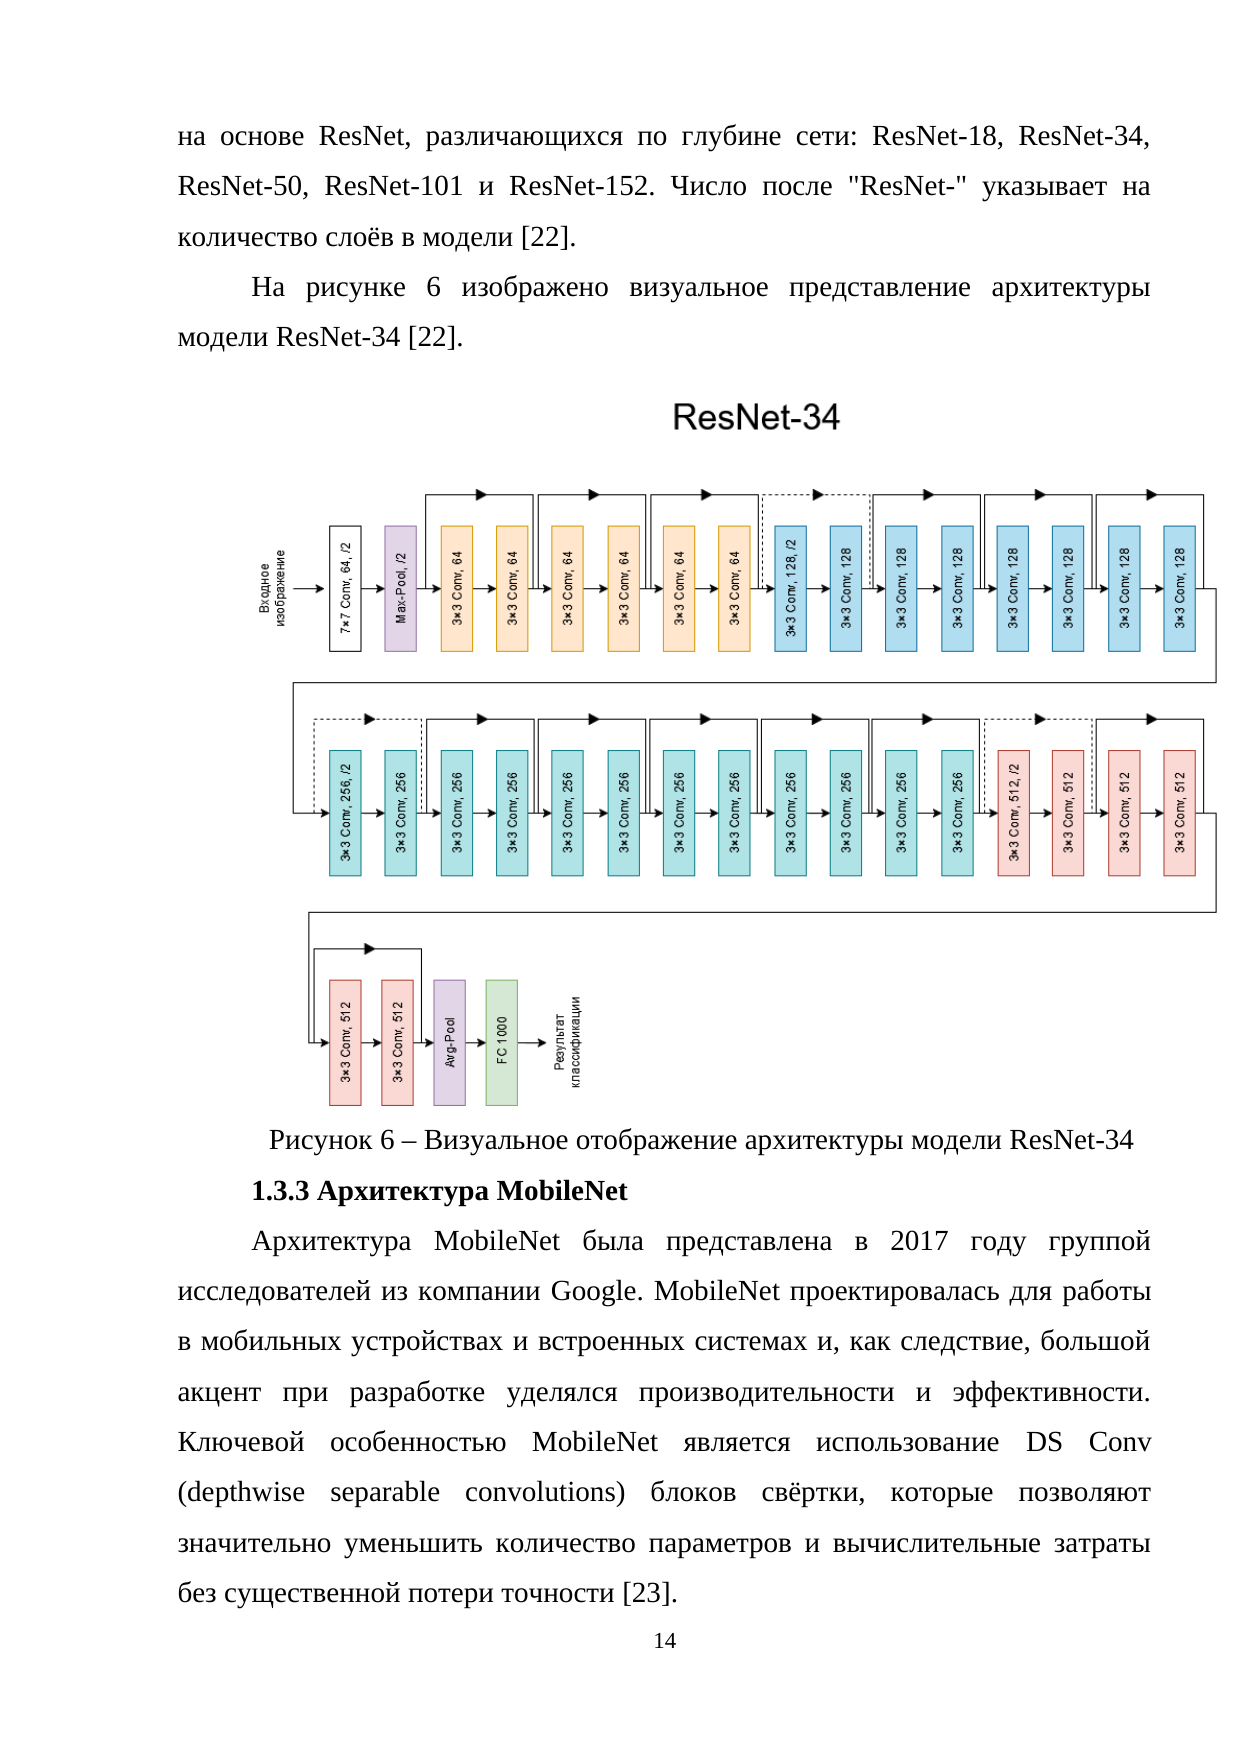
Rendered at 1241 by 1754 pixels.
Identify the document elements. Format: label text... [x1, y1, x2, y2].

text Архитектура MobileNet была представлена в 2017 году группой исследователей из компании Google. MobileNet проектировалась для работы в мобильных устройствах и встроенных системах и, как следствие, большой акцент при разработке уделялся производительности и эффективности. Ключевой особенностью MobileNet является использование DS Conv (depthwise separable convolutions) блоков свёртки, которые позволяют значительно уменьшить количество параметров и вычислительные затраты без существенной потери точности [23]. [177, 1223, 1152, 1609]
picture [251, 369, 1225, 1106]
text На рисунке 6 изображено визуальное представление архитектуры модели ResNet-34 [22]. [177, 269, 1152, 353]
text Рисунок 6 – Визуальное отображение архитектуры модели ResNet-34 [177, 1122, 1152, 1156]
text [177, 118, 1152, 252]
text 1.3.3 Архитектура MobileNet [177, 1173, 1152, 1206]
